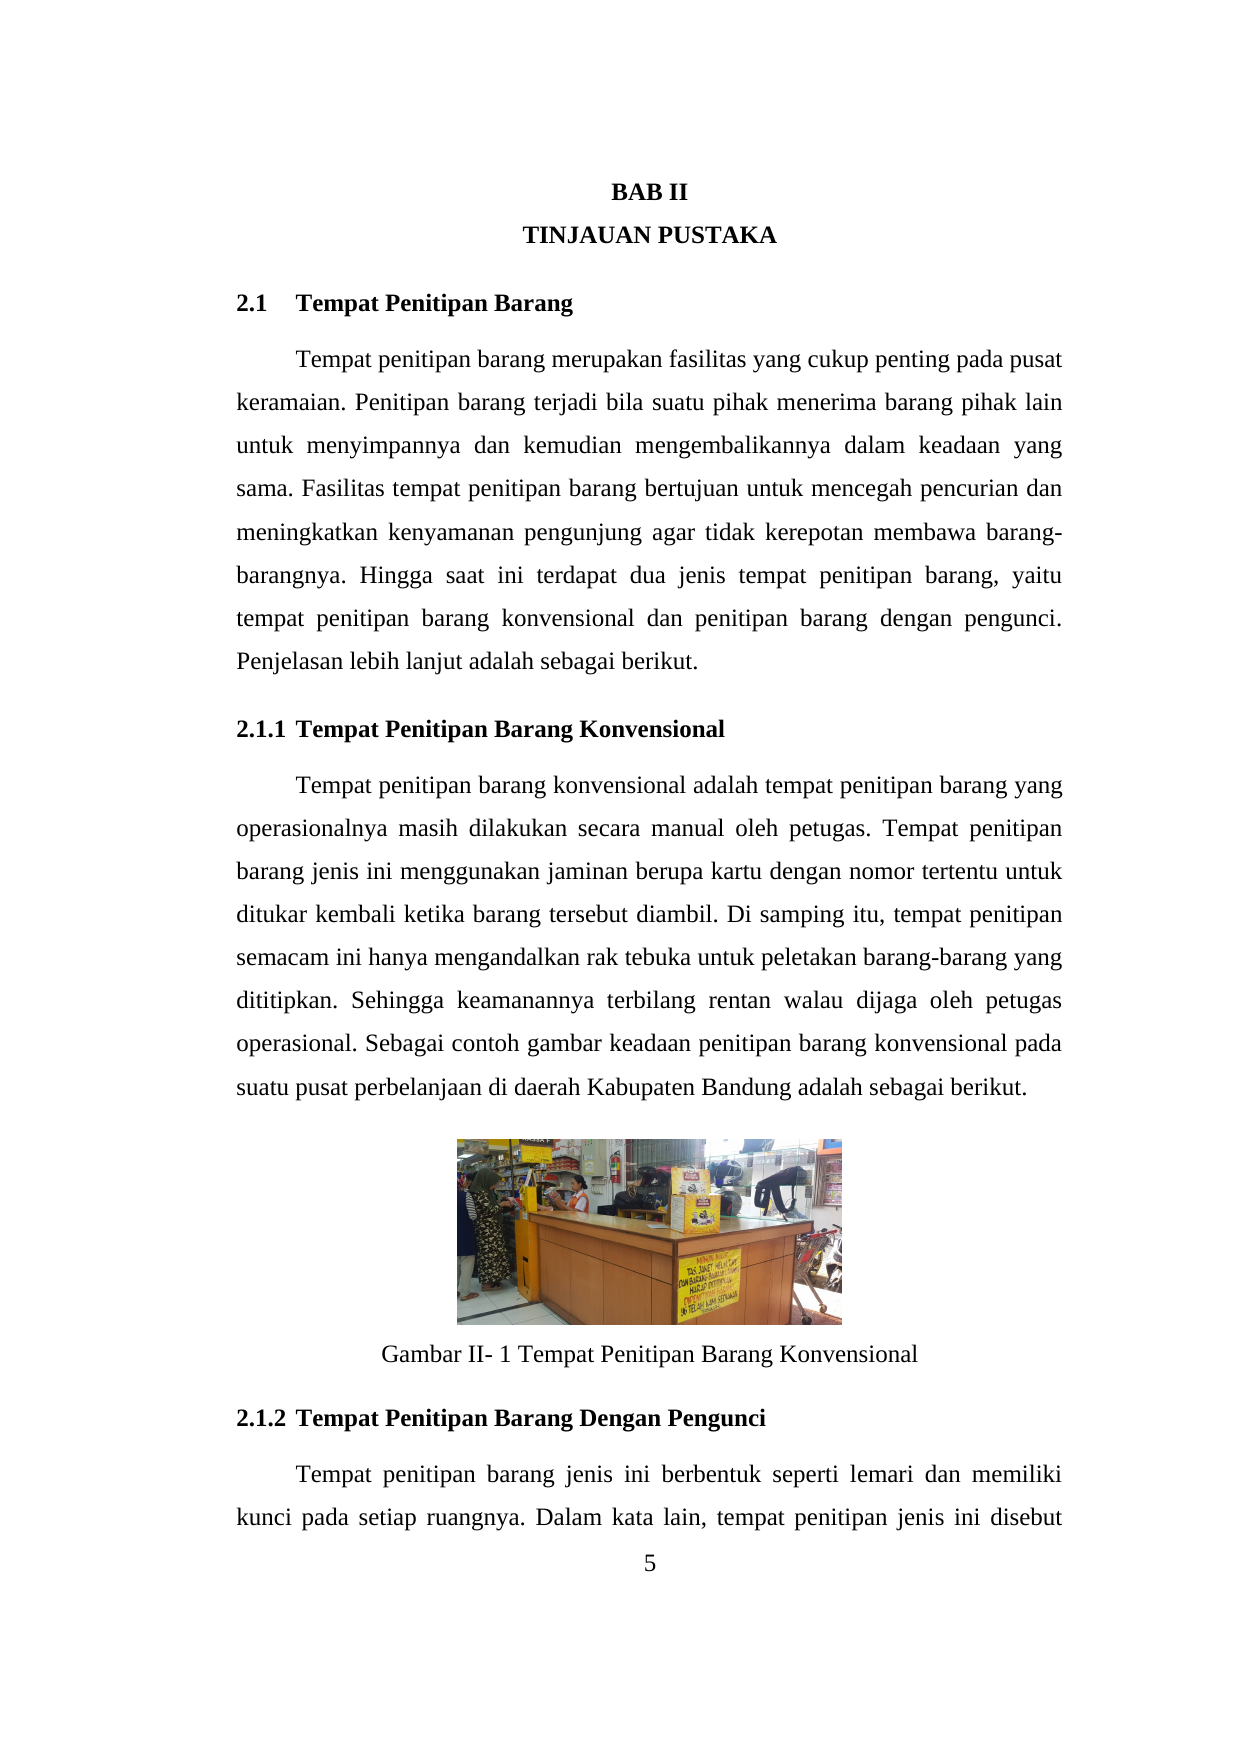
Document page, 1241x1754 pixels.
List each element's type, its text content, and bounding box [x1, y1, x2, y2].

subtitle BAB II TINJAUAN PUSTAKA [236, 177, 1063, 249]
list Tempat Penitipan Barang Dengan Pengunci [236, 1403, 1063, 1432]
picture [457, 1139, 842, 1325]
text Gambar II- 1 Tempat Penitipan Barang Konvensional [236, 1339, 1063, 1368]
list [236, 1459, 1063, 1531]
subtitle Tempat Penitipan Barang [236, 288, 1063, 317]
text Tempat penitipan barang merupakan fasilitas yang cukup penting pada pusat keramaian. Penitipan barang terjadi bila suatu pihak menerima barang pihak lain untuk menyimpannya dan kemudian mengembalikannya dalam keadaan yang sama. Fasilitas tempat penitipan barang bertujuan untuk mencegah pencurian dan meningkatkan kenyamanan pengunjung agar tidak kerepotan membawa barang-barangnya. Hingga saat ini terdapat dua jenis tempat penitipan barang, yaitu tempat penitipan barang konvensional dan penitipan barang dengan pengunci. Penjelasan lebih lanjut adalah sebagai berikut. [236, 344, 1063, 675]
list Tempat Penitipan Barang Konvensional [236, 714, 1063, 743]
text Tempat penitipan barang konvensional adalah tempat penitipan barang yang operasionalnya masih dilakukan secara manual oleh petugas. Tempat penitipan barang jenis ini menggunakan jaminan berupa kartu dengan nomor tertentu untuk ditukar kembali ketika barang tersebut diambil. Di samping itu, tempat penitipan semacam ini hanya mengandalkan rak tebuka untuk peletakan barang-barang yang dititipkan. Sehingga keamanannya terbilang rentan walau dijaga oleh petugas operasional. Sebagai contoh gambar keadaan penitipan barang konvensional pada suatu pusat perbelanjaan di daerah Kabupaten Bandung adalah sebagai berikut. [236, 770, 1063, 1100]
